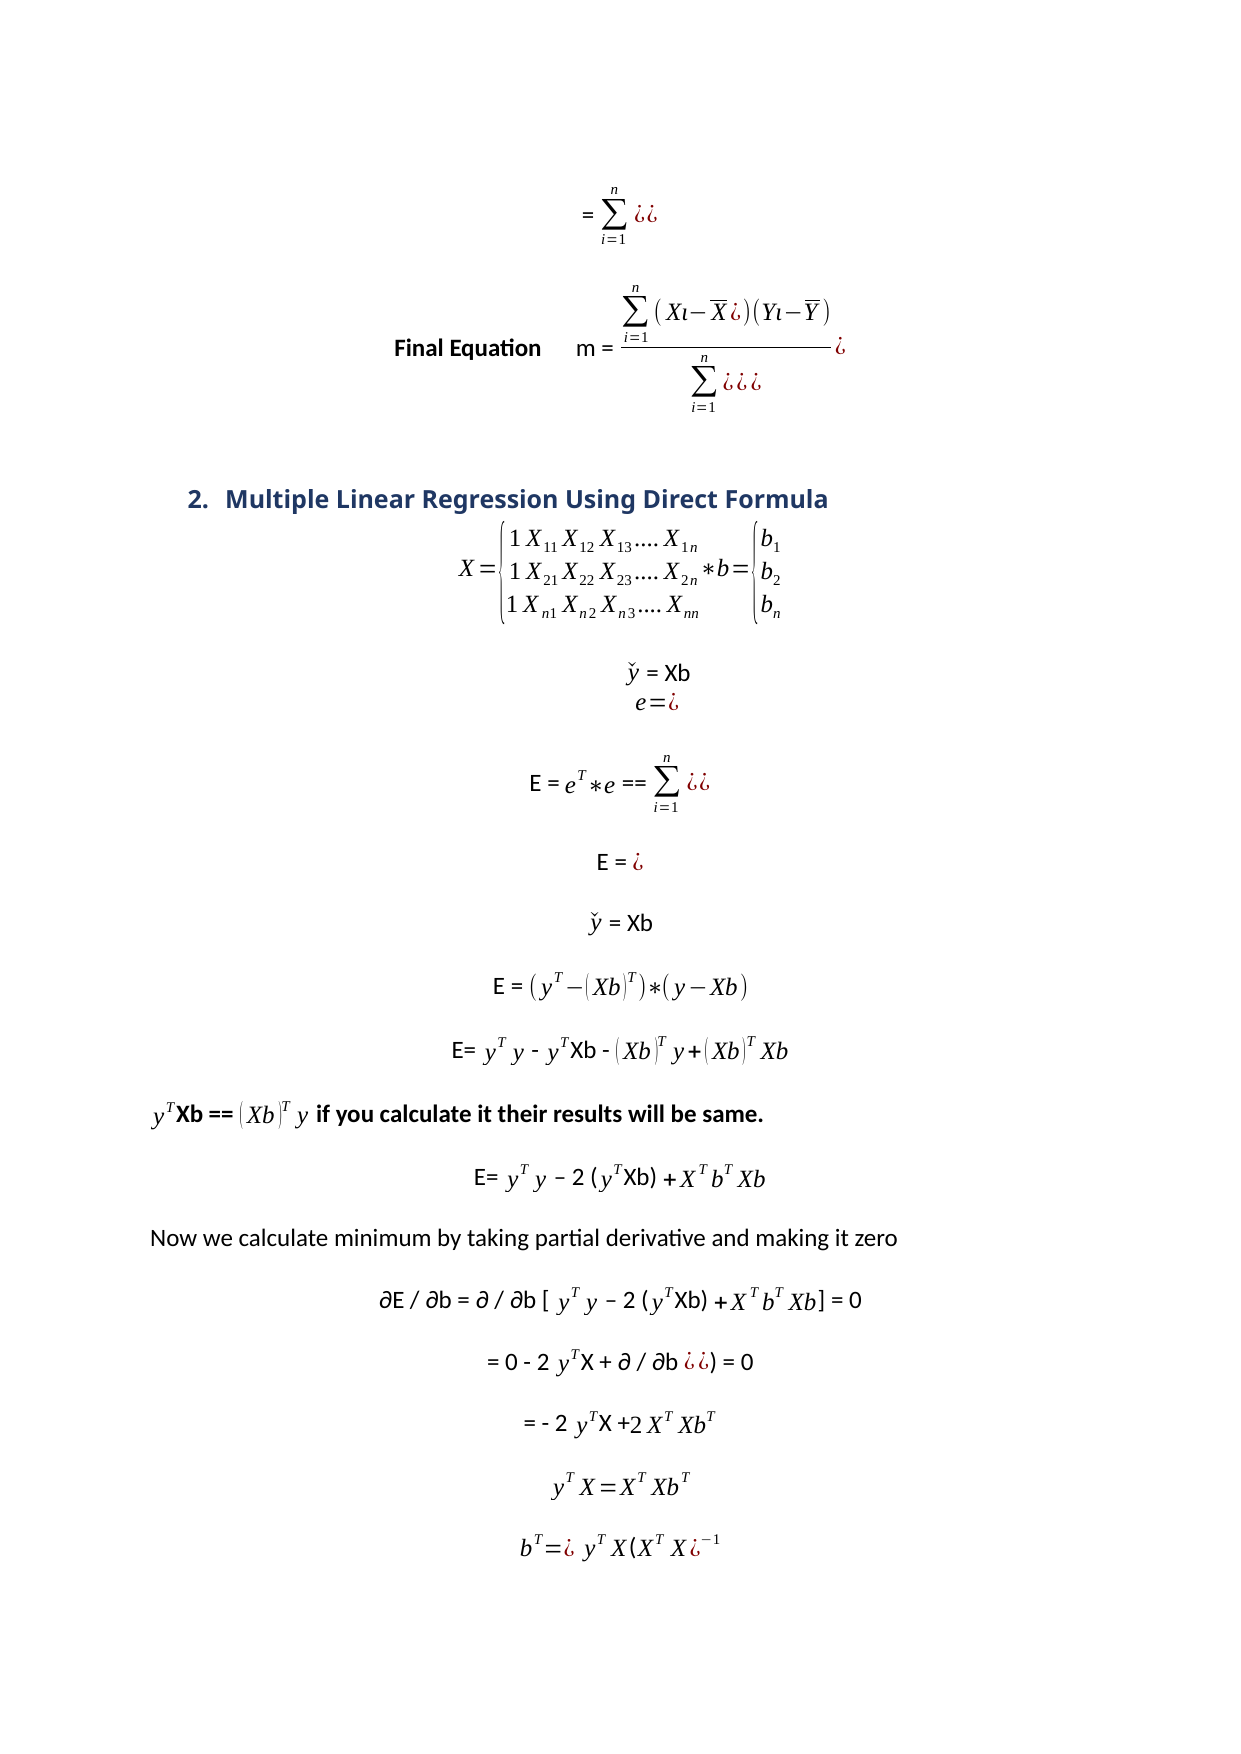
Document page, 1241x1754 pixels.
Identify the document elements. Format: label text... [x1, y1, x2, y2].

text E = [150, 968, 1090, 1002]
text E= - Xb - [150, 1033, 1090, 1066]
subtitle Multiple Linear Regression Using Direct Formula [187, 482, 1090, 516]
text ∂E / ∂b = ∂ / ∂b [ – 2 (Xb) ] = 0 [150, 1284, 1090, 1315]
text E = [150, 846, 1090, 877]
text ( [150, 1530, 1090, 1561]
text Now we calculate minimum by taking partial derivative and making it zero [150, 1223, 1090, 1253]
text = [150, 181, 1090, 248]
text Xb == if you calculate it their results will be same. [150, 1097, 1090, 1130]
text = Xb [150, 907, 1090, 938]
text = 0 - 2 X + ∂ / ∂b ) = 0 [150, 1345, 1090, 1376]
text E = == [150, 748, 1090, 816]
list = Xb [225, 657, 1090, 687]
text E= – 2 (Xb) [150, 1161, 1090, 1192]
text Final Equation m = [150, 278, 1090, 417]
text = - 2 X + [150, 1407, 1090, 1438]
